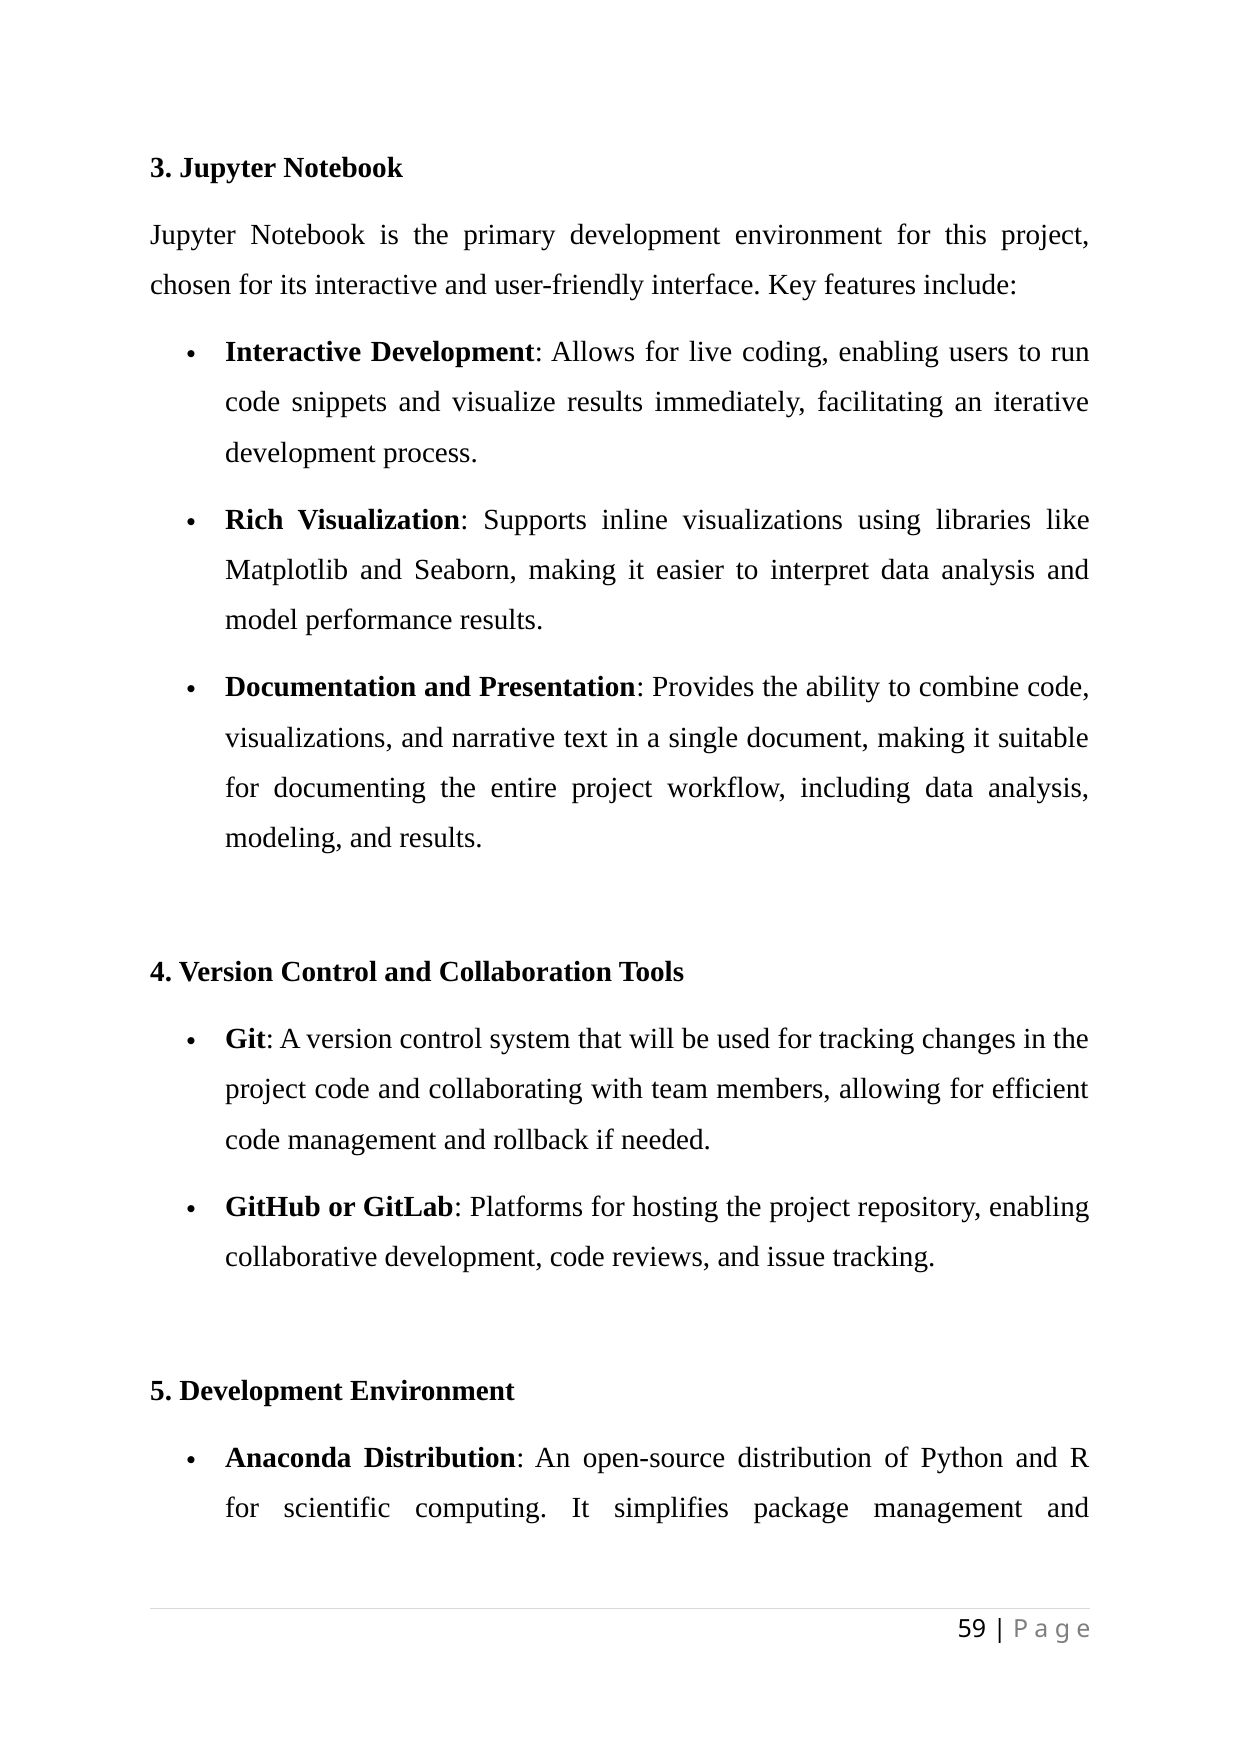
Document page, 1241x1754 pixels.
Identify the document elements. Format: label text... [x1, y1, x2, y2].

text 3. Jupyter Notebook [150, 150, 1090, 183]
list Documentation and Presentation: Provides the ability to combine code, visualizations, and narrative text in a single document, making it suitable for documenting the entire project workflow, including data analysis, modeling, and results. [187, 669, 1090, 854]
text Jupyter Notebook is the primary development environment for this project, chosen for its interactive and user-friendly interface. Key features include: [150, 217, 1090, 301]
text 4. Version Control and Collaboration Tools [150, 954, 1090, 988]
list Git: A version control system that will be used for tracking changes in the project code and collaborating with team members, allowing for efficient code management and rollback if needed. [187, 1021, 1090, 1156]
list Interactive Development: Allows for live coding, enabling users to run code snippets and visualize results immediately, facilitating an iterative development process. [187, 334, 1090, 468]
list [187, 1440, 1090, 1524]
list GitHub or GitLab: Platforms for hosting the project repository, enabling collaborative development, code reviews, and issue tracking. [187, 1189, 1090, 1273]
text 5. Development Environment [150, 1373, 1090, 1407]
list Rich Visualization: Supports inline visualizations using libraries like Matplotlib and Seaborn, making it easier to interpret data analysis and model performance results. [187, 502, 1090, 636]
